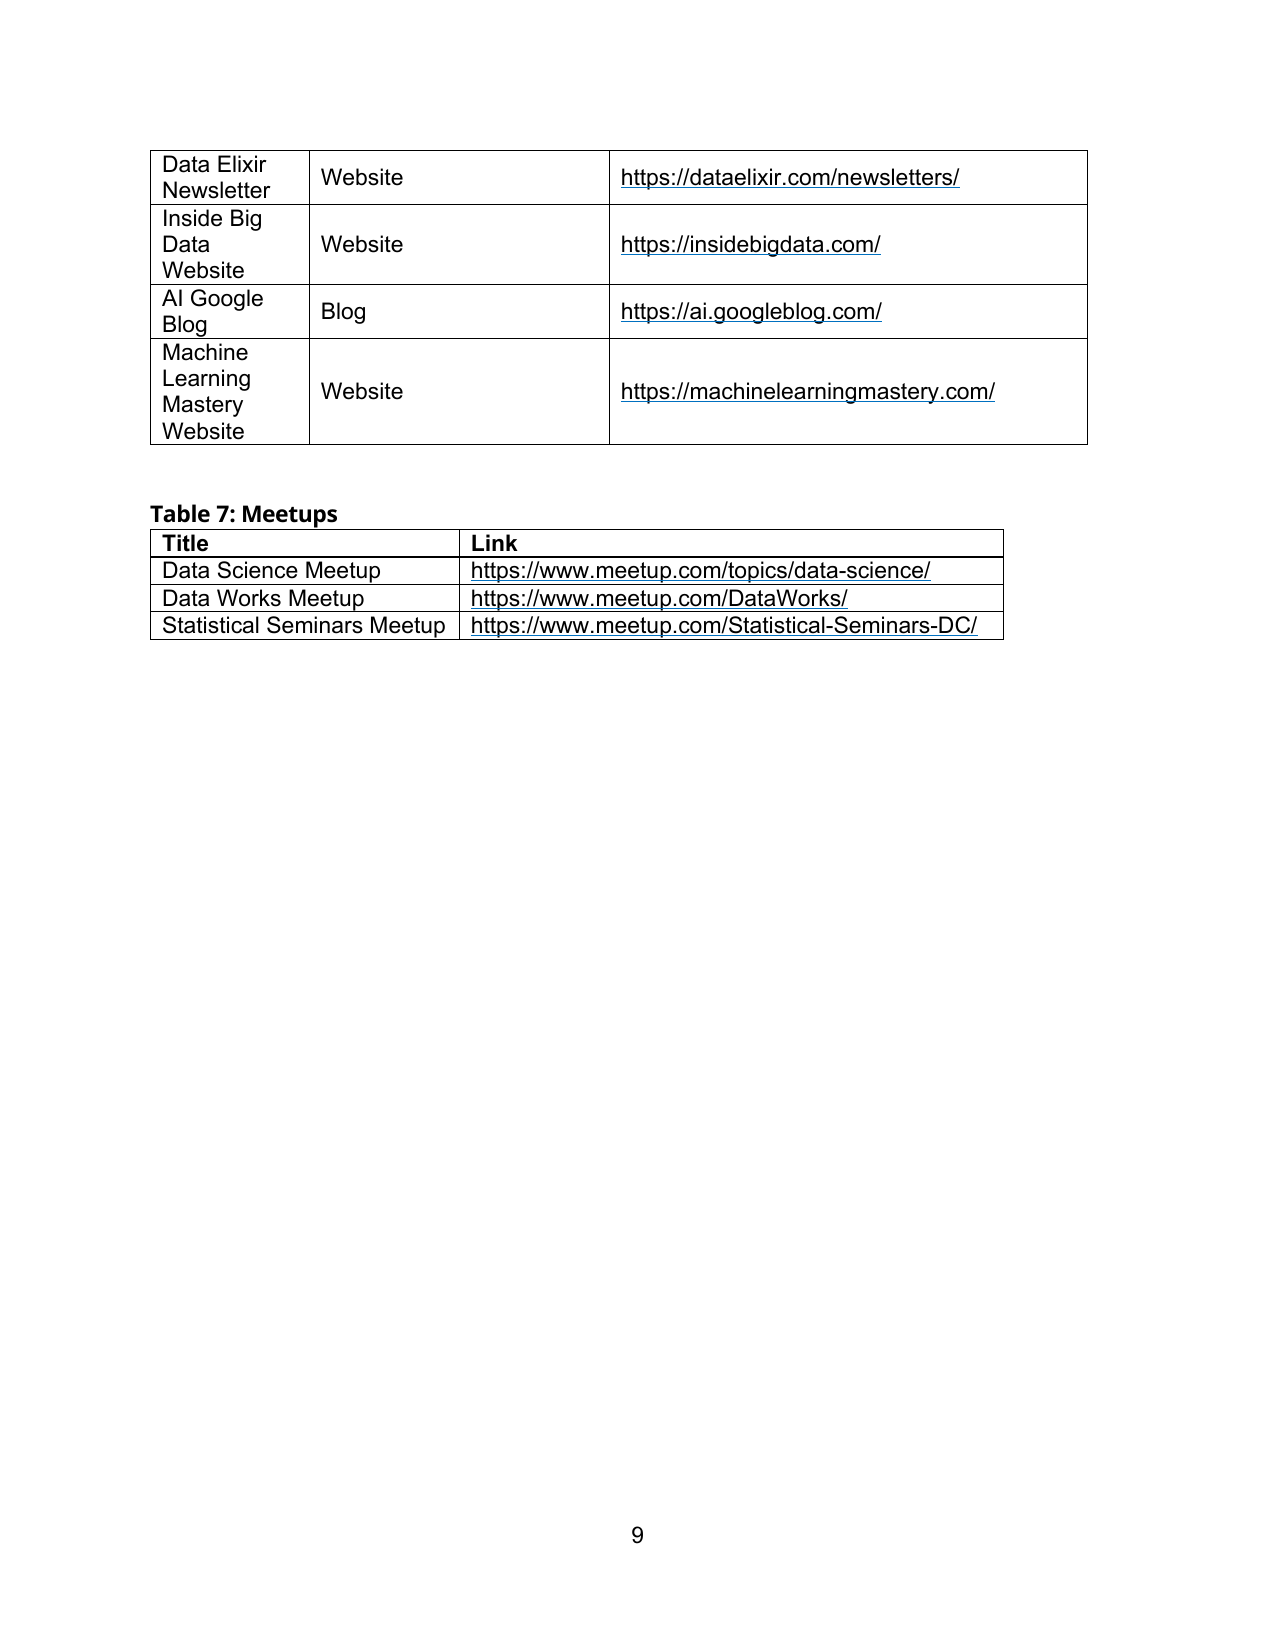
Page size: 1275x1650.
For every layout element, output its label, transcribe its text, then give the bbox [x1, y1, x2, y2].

table_cell https://ai.googleblog.com/ [610, 285, 1087, 338]
table_cell Machine Learning Mastery Website [151, 339, 309, 444]
table_cell AI Google Blog [151, 285, 309, 338]
table_cell Inside Big Data Website [151, 205, 309, 284]
table_cell Data Works Meetup [151, 585, 459, 611]
text Table 7: Meetups [150, 498, 1125, 529]
table_cell Statistical Seminars Meetup [151, 612, 459, 639]
table_cell Data Science Meetup [151, 558, 459, 584]
table_cell Website [310, 339, 609, 444]
table_cell Website [310, 205, 609, 284]
table_cell https://www.meetup.com/topics/data-science/ [460, 558, 1003, 584]
table_cell https://machinelearningmastery.com/ [610, 339, 1087, 444]
table_header Title [151, 530, 459, 556]
table_cell Website [310, 151, 609, 204]
table_cell Data Elixir Newsletter [151, 151, 309, 204]
table_header Link [460, 530, 1003, 556]
table_cell Blog [310, 285, 609, 338]
table_cell https://dataelixir.com/newsletters/ [610, 151, 1087, 204]
table_cell https://www.meetup.com/DataWorks/ [460, 585, 1003, 611]
table_cell https://insidebigdata.com/ [610, 205, 1087, 284]
table_cell https://www.meetup.com/Statistical-Seminars-DC/ [460, 612, 1003, 639]
